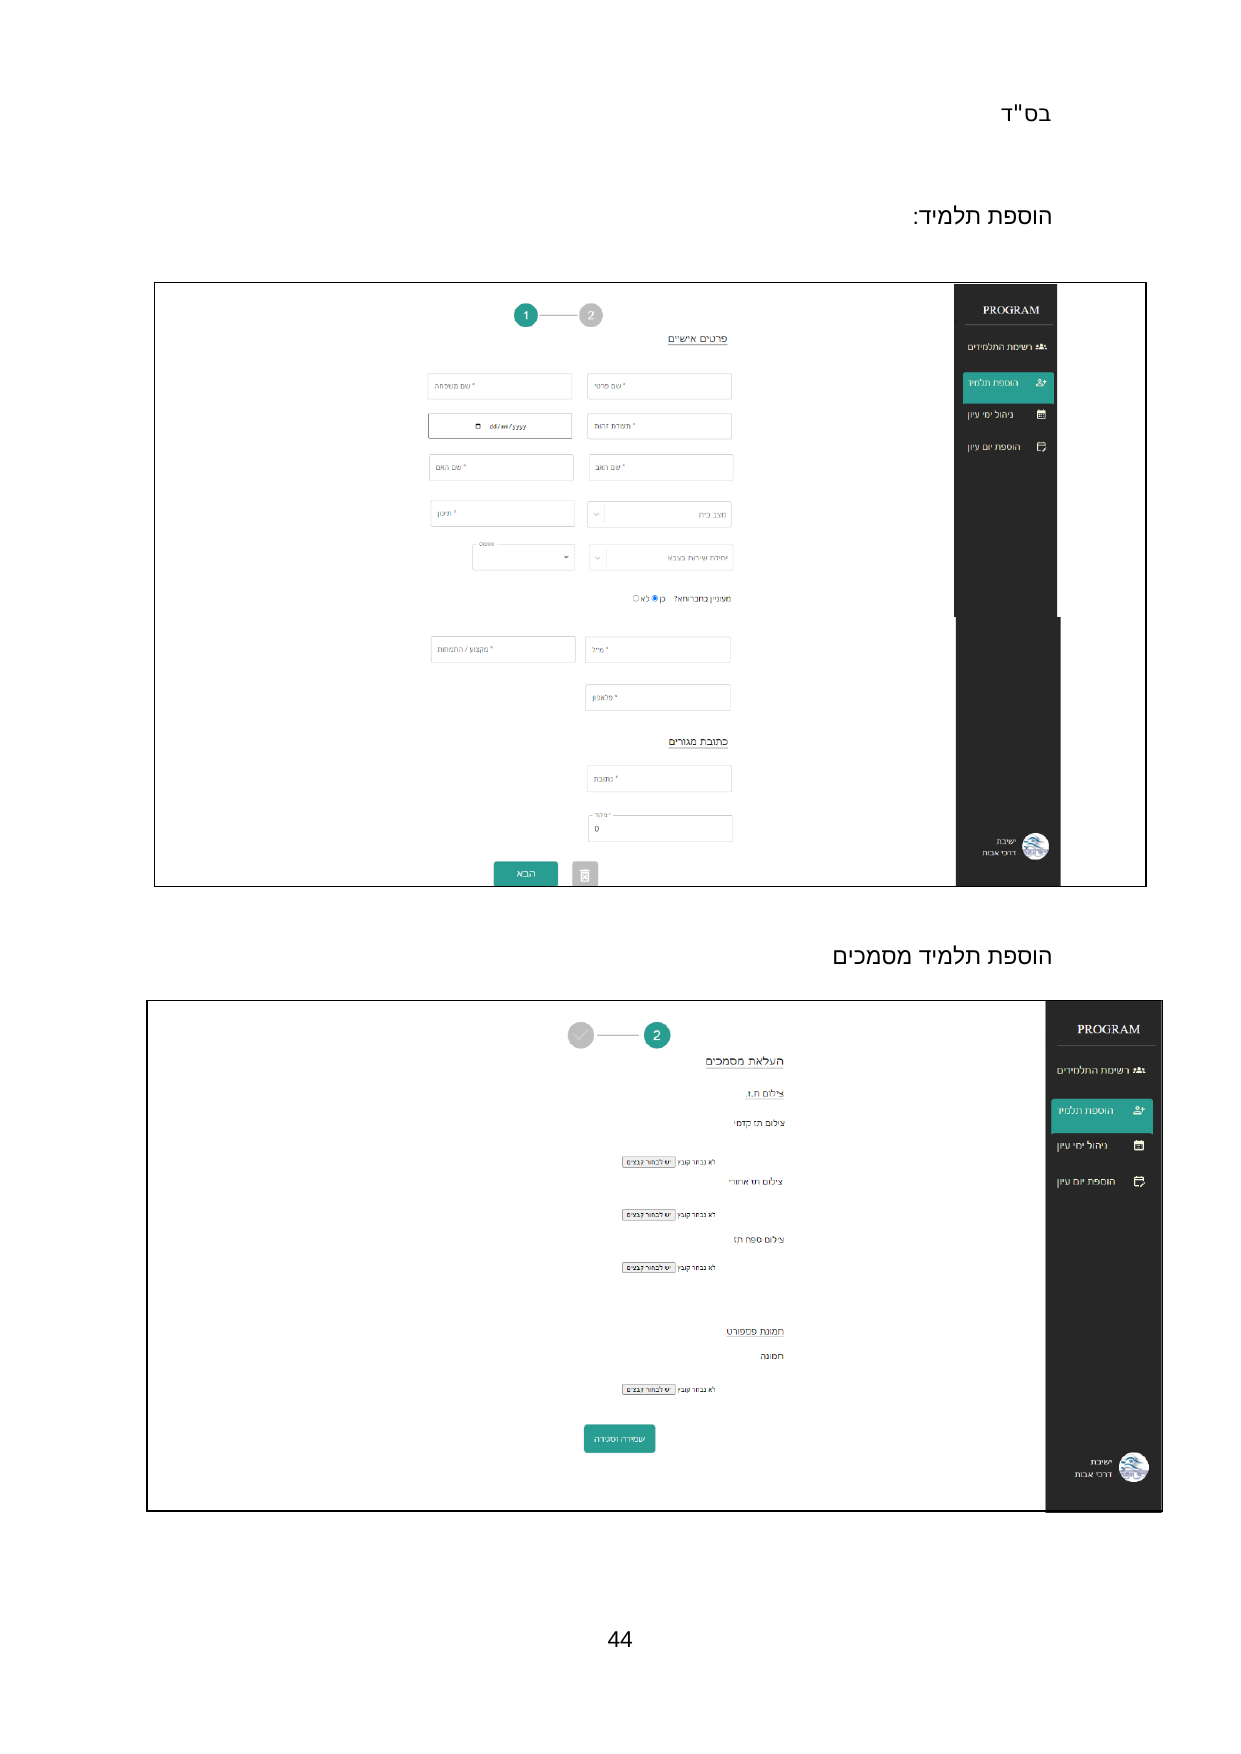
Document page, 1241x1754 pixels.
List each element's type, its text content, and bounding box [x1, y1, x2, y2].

text הוספת תלמיד: [187, 203, 1053, 229]
text הוספת תלמיד מסמכים [187, 943, 1053, 970]
picture [148, 1001, 1162, 1510]
picture [155, 284, 1061, 886]
